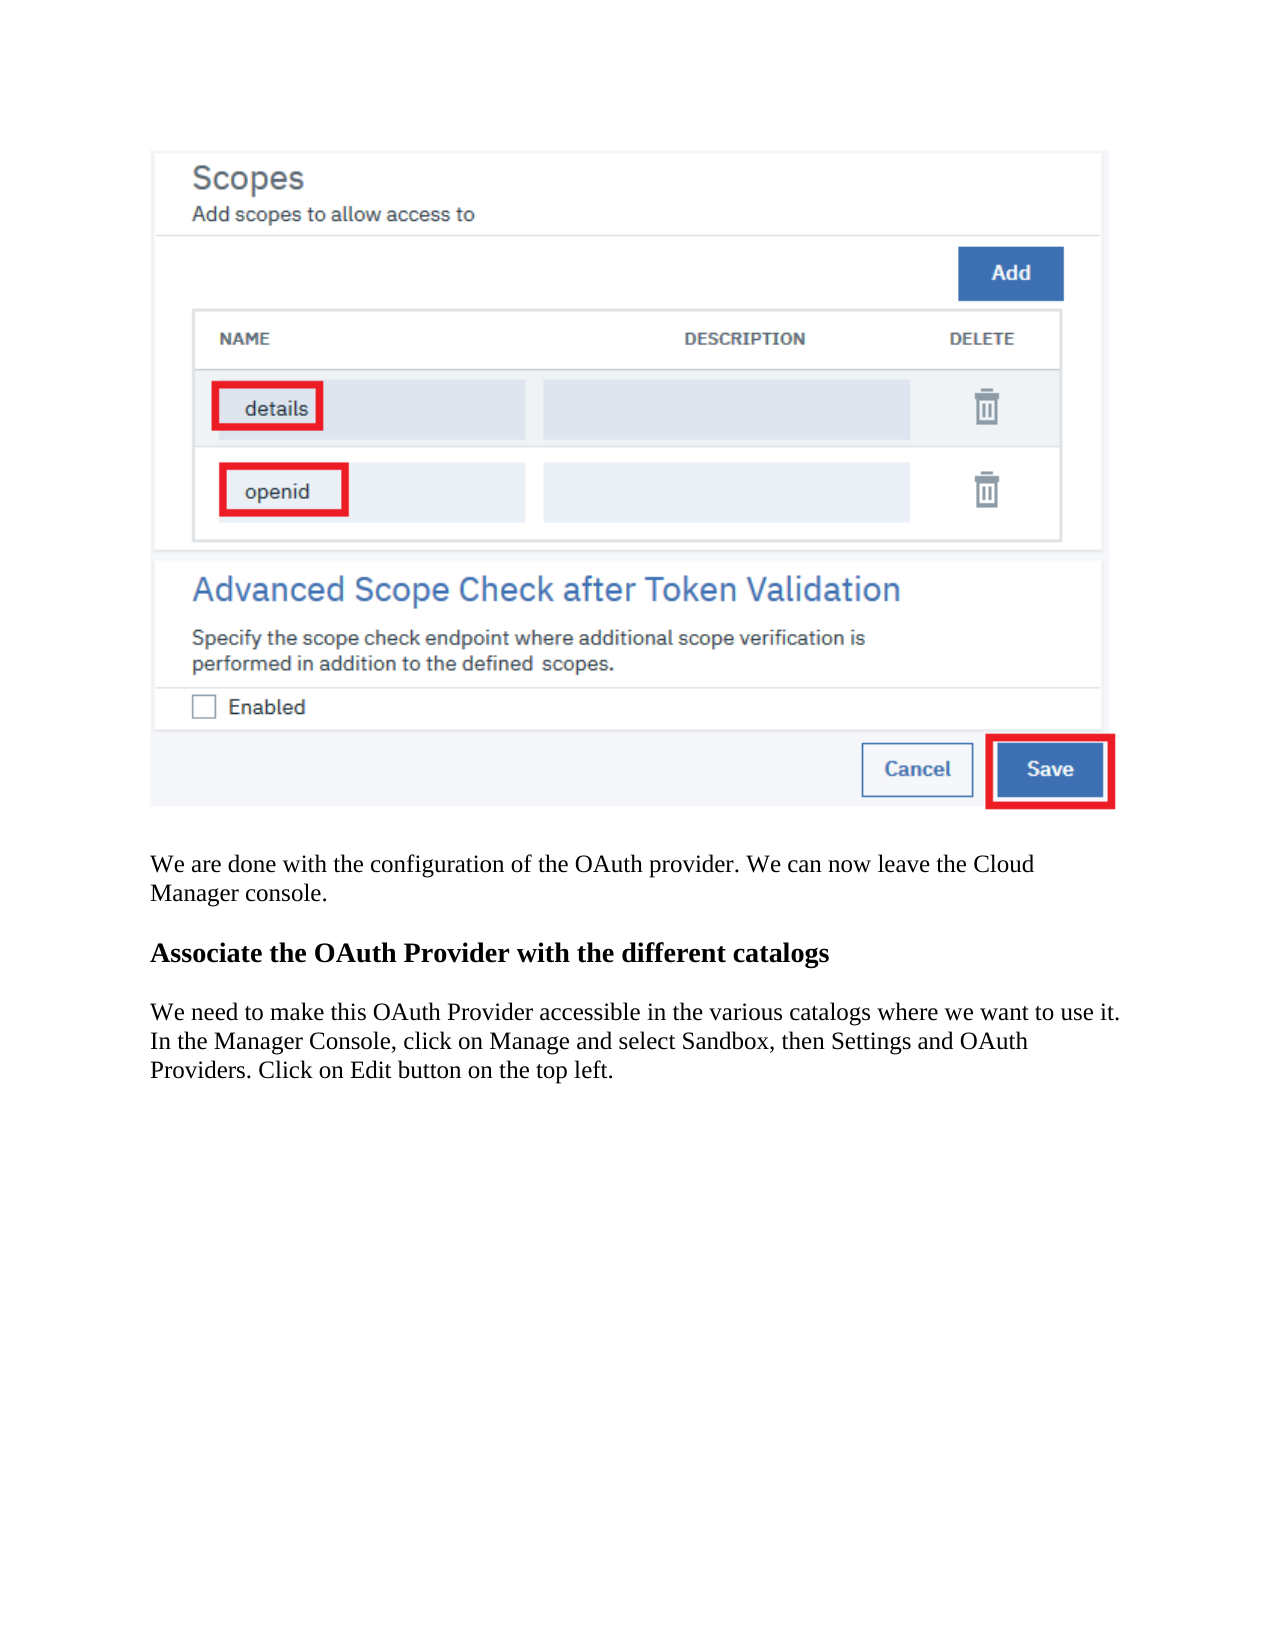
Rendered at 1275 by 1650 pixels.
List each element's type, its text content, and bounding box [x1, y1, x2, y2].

text We are done with the configuration of the OAuth provider. We can now leave the Cloud Manager console. [150, 849, 1125, 907]
text We need to make this OAuth Provider accessible in the various catalogs where we want to use it. In the Manager Console, click on Manage and select Sandbox, then Settings and OAuth Providers. Click on Edit button on the top left. [150, 997, 1125, 1084]
text Associate the OAuth Provider with the different catalogs [150, 936, 1125, 968]
picture [150, 150, 1125, 820]
